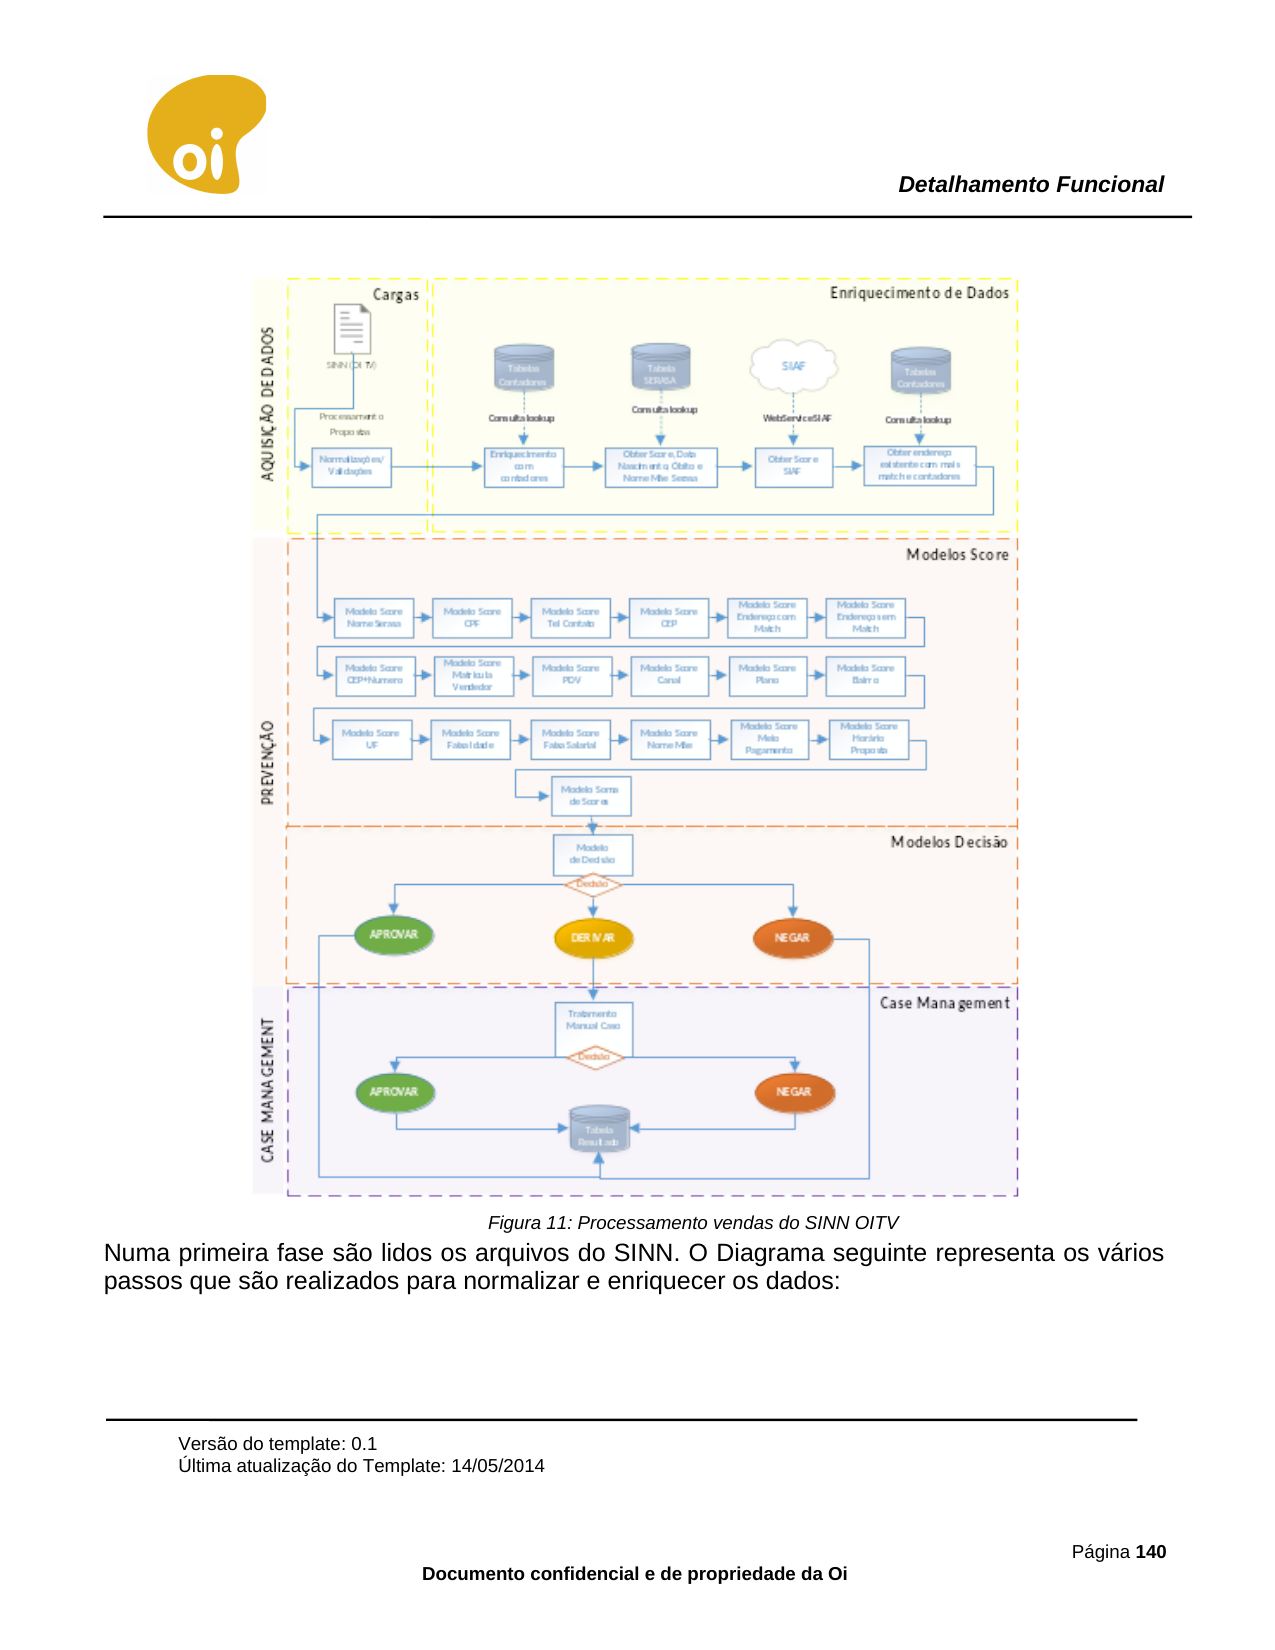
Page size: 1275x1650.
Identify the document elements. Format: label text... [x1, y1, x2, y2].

picture [147, 75, 267, 194]
text Figura 11: Processamento vendas do SINN OITV [222, 1212, 1167, 1233]
text Numa primeira fase são lidos os arquivos do SINN. O Diagrama seguinte representa os vários passos que são realizados para normalizar e enriquecer os dados: [103, 1238, 1167, 1295]
